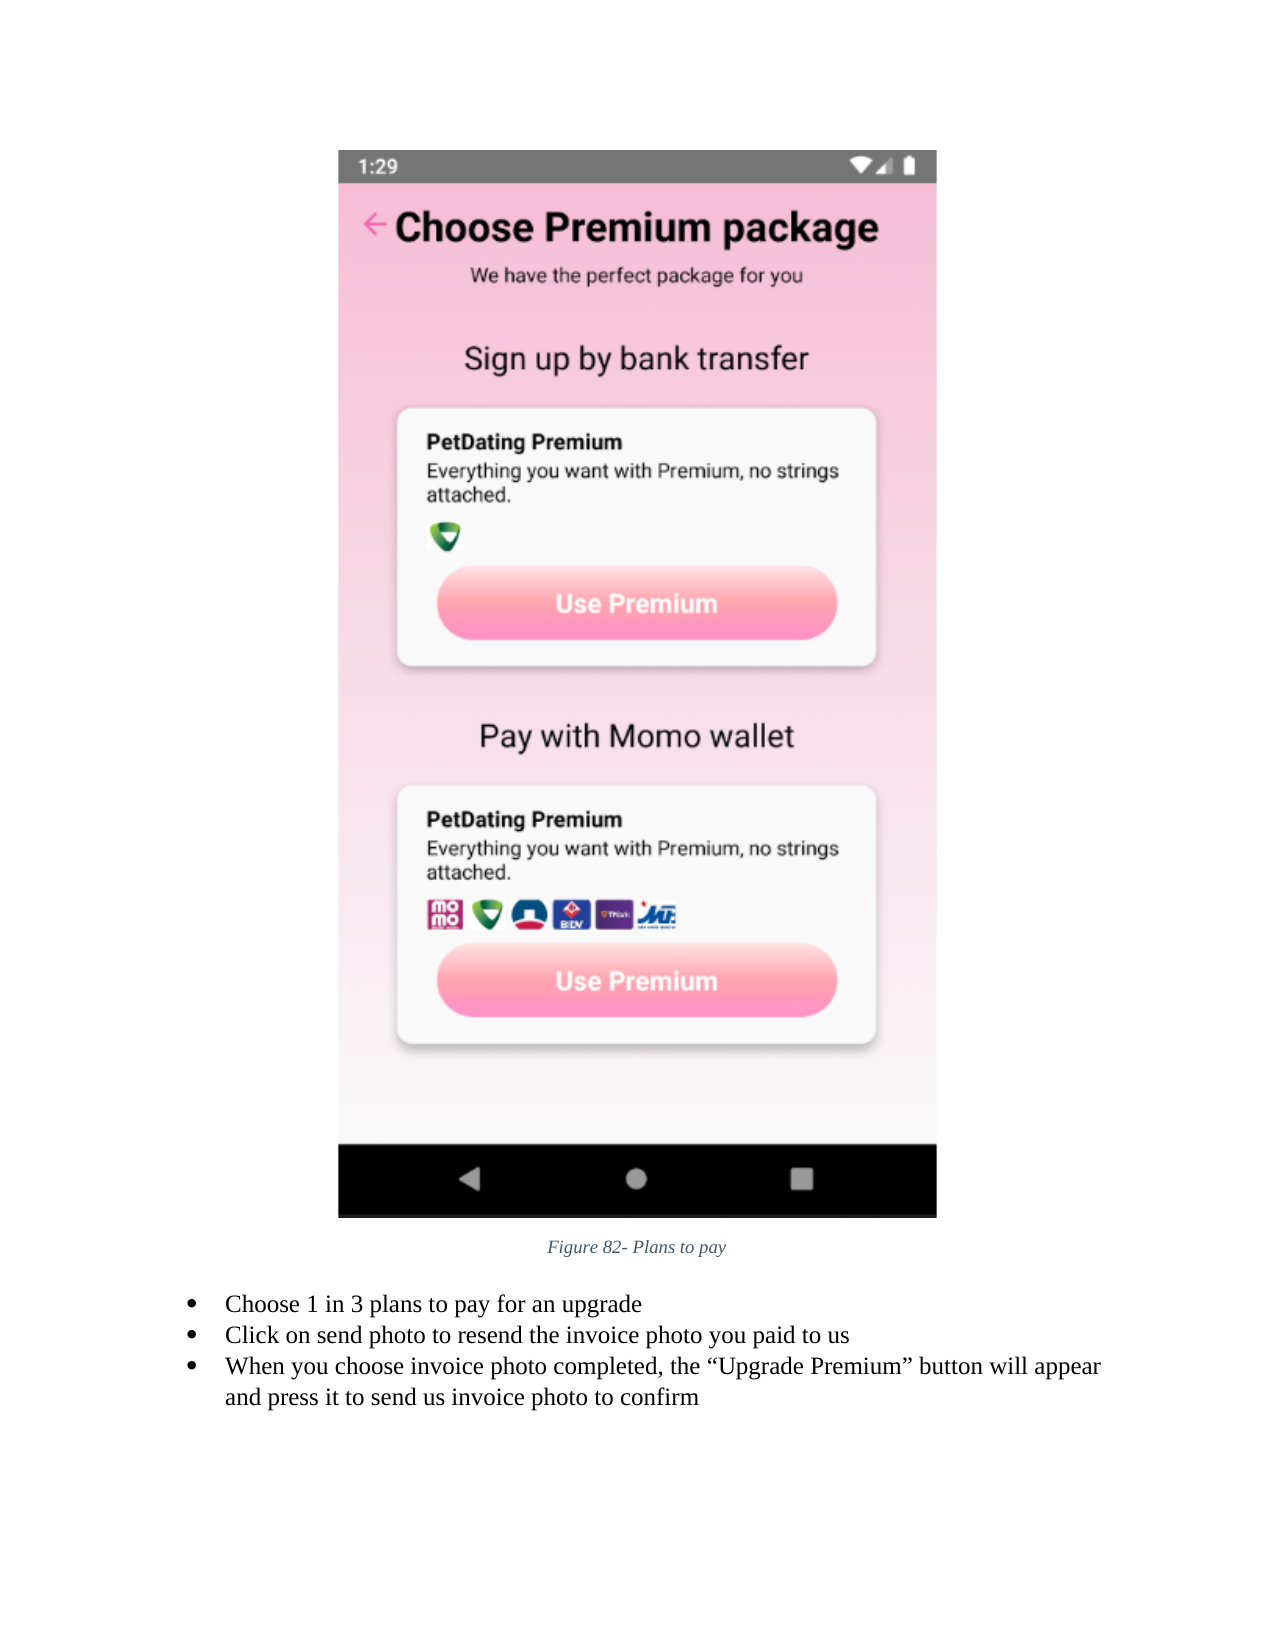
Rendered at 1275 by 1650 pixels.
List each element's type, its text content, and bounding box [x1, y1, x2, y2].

list Choose 1 in 3 plans to pay for an upgrade [187, 1289, 1125, 1318]
text Figure 82- Plans to pay [150, 1236, 1125, 1258]
list Click on send photo to resend the invoice photo you paid to us [187, 1320, 1125, 1349]
picture [338, 150, 937, 1218]
list When you choose invoice photo completed, the “Upgrade Premium” button will appear and press it to send us invoice photo to confirm [187, 1351, 1125, 1411]
